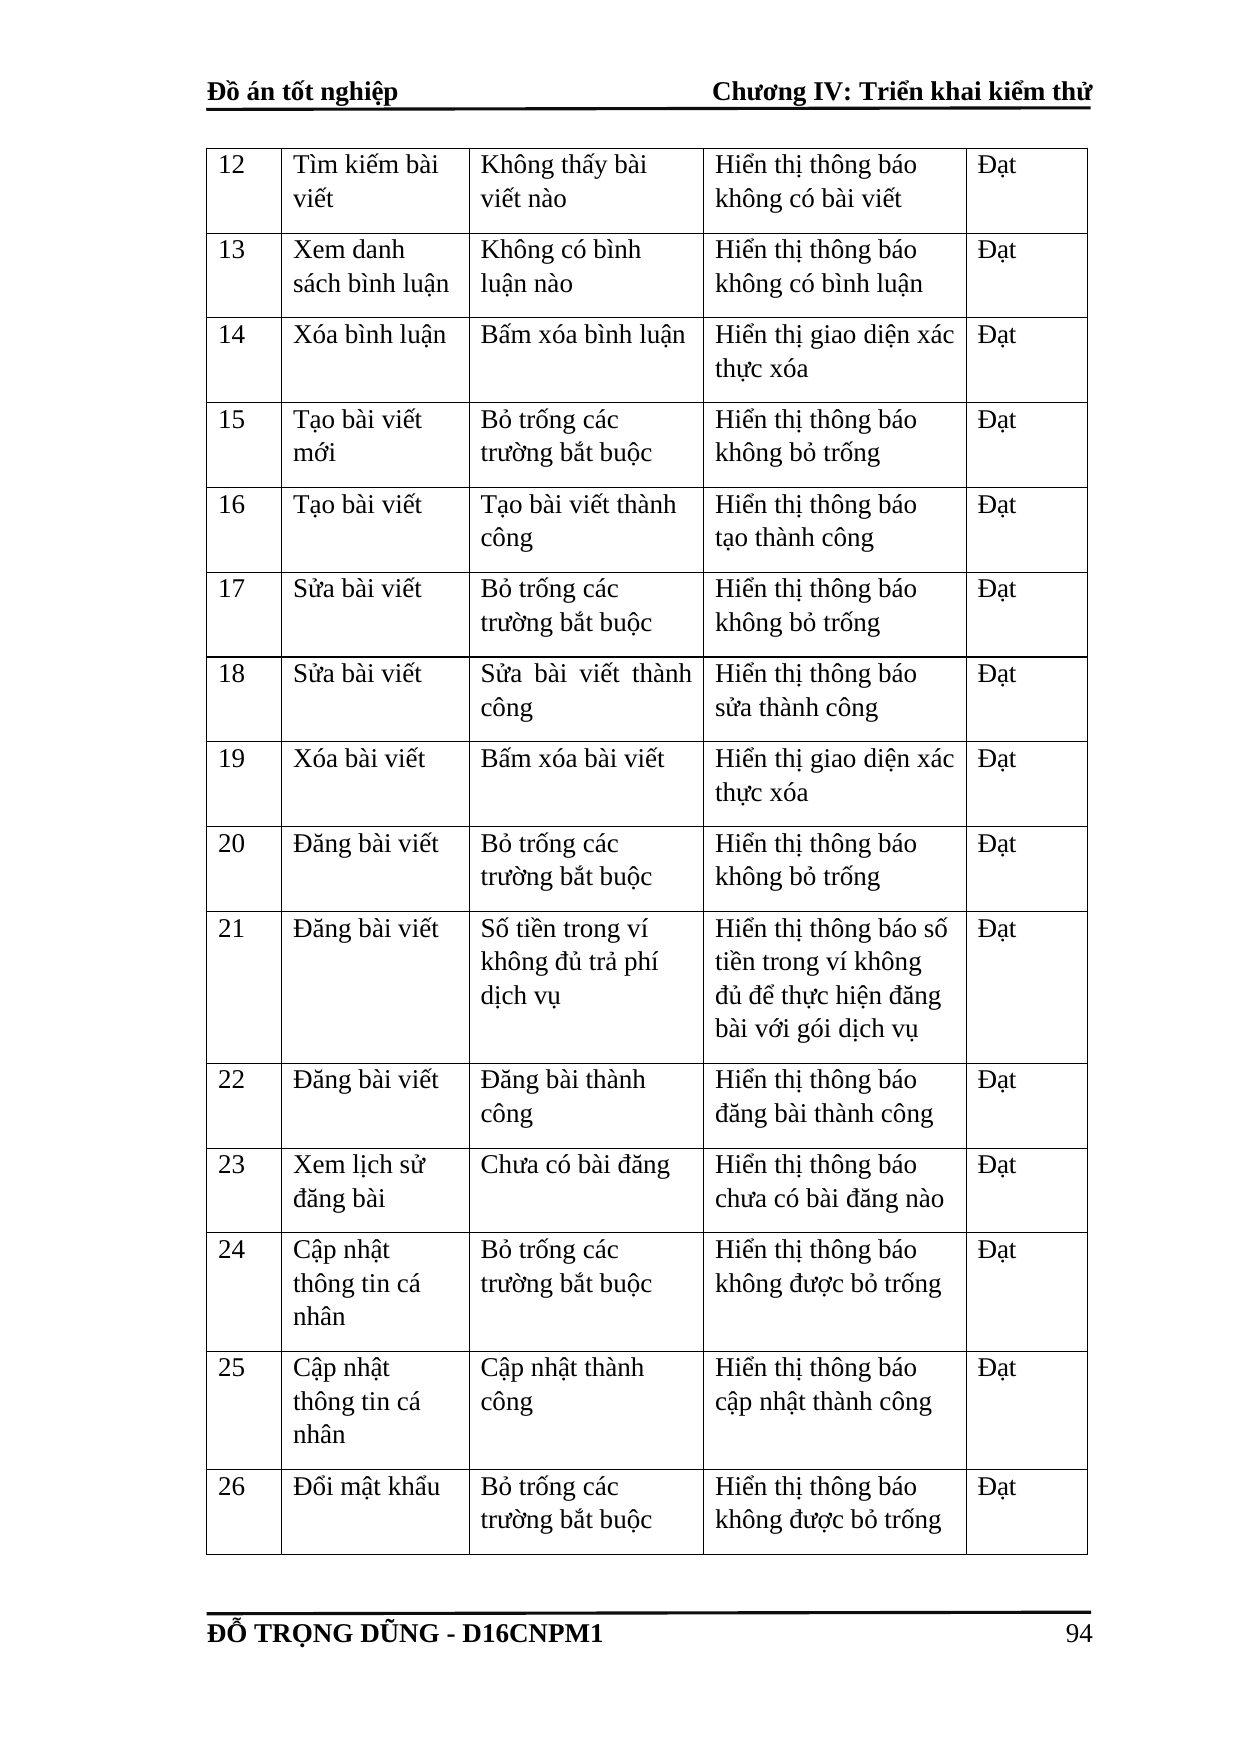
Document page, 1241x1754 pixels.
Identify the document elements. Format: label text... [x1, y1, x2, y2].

table_cell 24 [207, 1233, 281, 1351]
table_cell 13 [207, 234, 281, 317]
table_cell Đạt [967, 1149, 1087, 1232]
table_cell Bỏ trống các trường bắt buộc [470, 827, 703, 911]
table_cell Hiển thị thông báo không bỏ trống [704, 403, 966, 487]
table_cell Hiển thị thông báo chưa có bài đăng nào [704, 1149, 966, 1232]
table_cell Đăng bài viết [282, 1064, 469, 1147]
table_cell Đạt [967, 742, 1087, 826]
table_cell Hiển thị thông báo cập nhật thành công [704, 1352, 966, 1469]
table_cell Xem lịch sử đăng bài [282, 1149, 469, 1232]
table_cell Đạt [967, 573, 1087, 656]
table_cell Hiển thị thông báo đăng bài thành công [704, 1064, 966, 1147]
table_cell 19 [207, 742, 281, 826]
table_cell Đạt [967, 488, 1087, 572]
table_cell 21 [207, 912, 281, 1063]
table_cell Đạt [967, 1352, 1087, 1469]
table_cell 25 [207, 1352, 281, 1469]
table_cell Sửa bài viết [282, 573, 469, 656]
table_cell Hiển thị thông báo số tiền trong ví không đủ để thực hiện đăng bài với gói dịch vụ [704, 912, 966, 1063]
table_cell Đạt [967, 1233, 1087, 1351]
table_cell 17 [207, 573, 281, 656]
table_cell Cập nhật thông tin cá nhân [282, 1233, 469, 1351]
table_cell Cập nhật thông tin cá nhân [282, 1352, 469, 1469]
table_cell Hiển thị thông báo không có bình luận [704, 234, 966, 317]
table_cell Không thấy bài viết nào [470, 149, 703, 232]
table_cell Sửa bài viết [282, 658, 469, 741]
table_cell Bỏ trống các trường bắt buộc [470, 403, 703, 487]
table_cell Bỏ trống các trường bắt buộc [470, 573, 703, 656]
table_cell Không có bình luận nào [470, 234, 703, 317]
table_cell Hiển thị thông báo tạo thành công [704, 488, 966, 572]
table_cell Xóa bình luận [282, 318, 469, 402]
table_cell Đăng bài viết [282, 827, 469, 911]
table_cell Hiển thị thông báo không bỏ trống [704, 827, 966, 911]
table_cell Tạo bài viết [282, 488, 469, 572]
table_cell 23 [207, 1149, 281, 1232]
table_cell 26 [207, 1470, 281, 1554]
table_cell Đạt [967, 149, 1087, 232]
table_cell Chưa có bài đăng [470, 1149, 703, 1232]
table_cell 16 [207, 488, 281, 572]
table_cell 22 [207, 1064, 281, 1147]
table_cell Đăng bài thành công [470, 1064, 703, 1147]
table_cell Cập nhật thành công [470, 1352, 703, 1469]
table_cell Đạt [967, 827, 1087, 911]
table_cell Hiển thị giao diện xác thực xóa [704, 742, 966, 826]
table_cell Đạt [967, 1470, 1087, 1554]
table_cell Tạo bài viết mới [282, 403, 469, 487]
table_cell Bỏ trống các trường bắt buộc [470, 1233, 703, 1351]
table_cell Hiển thị thông báo không được bỏ trống [704, 1233, 966, 1351]
table_cell Đạt [967, 318, 1087, 402]
table_cell Đổi mật khẩu [282, 1470, 469, 1554]
table_cell Đạt [967, 912, 1087, 1063]
table_cell Bỏ trống các trường bắt buộc [470, 1470, 703, 1554]
table_cell Hiển thị giao diện xác thực xóa [704, 318, 966, 402]
table_cell 14 [207, 318, 281, 402]
table_cell Xem danh sách bình luận [282, 234, 469, 317]
table_cell Đạt [967, 658, 1087, 741]
table_cell Tìm kiếm bài viết [282, 149, 469, 232]
table_cell Bấm xóa bình luận [470, 318, 703, 402]
table_cell Hiển thị thông báo sửa thành công [704, 658, 966, 741]
table_cell Đăng bài viết [282, 912, 469, 1063]
table_cell Hiển thị thông báo không được bỏ trống [704, 1470, 966, 1554]
table_cell Sửa bài viết thành công [470, 658, 703, 741]
table_cell Đạt [967, 234, 1087, 317]
table_cell Số tiền trong ví không đủ trả phí dịch vụ [470, 912, 703, 1063]
table_cell 20 [207, 827, 281, 911]
table_cell Bấm xóa bài viết [470, 742, 703, 826]
table_cell 18 [207, 658, 281, 741]
table_cell 15 [207, 403, 281, 487]
table_cell Hiển thị thông báo không bỏ trống [704, 573, 966, 656]
table_cell Đạt [967, 1064, 1087, 1147]
table_cell Xóa bài viết [282, 742, 469, 826]
table_cell Đạt [967, 403, 1087, 487]
table_cell 12 [207, 149, 281, 232]
table_cell Hiển thị thông báo không có bài viết [704, 149, 966, 232]
table_cell Tạo bài viết thành công [470, 488, 703, 572]
